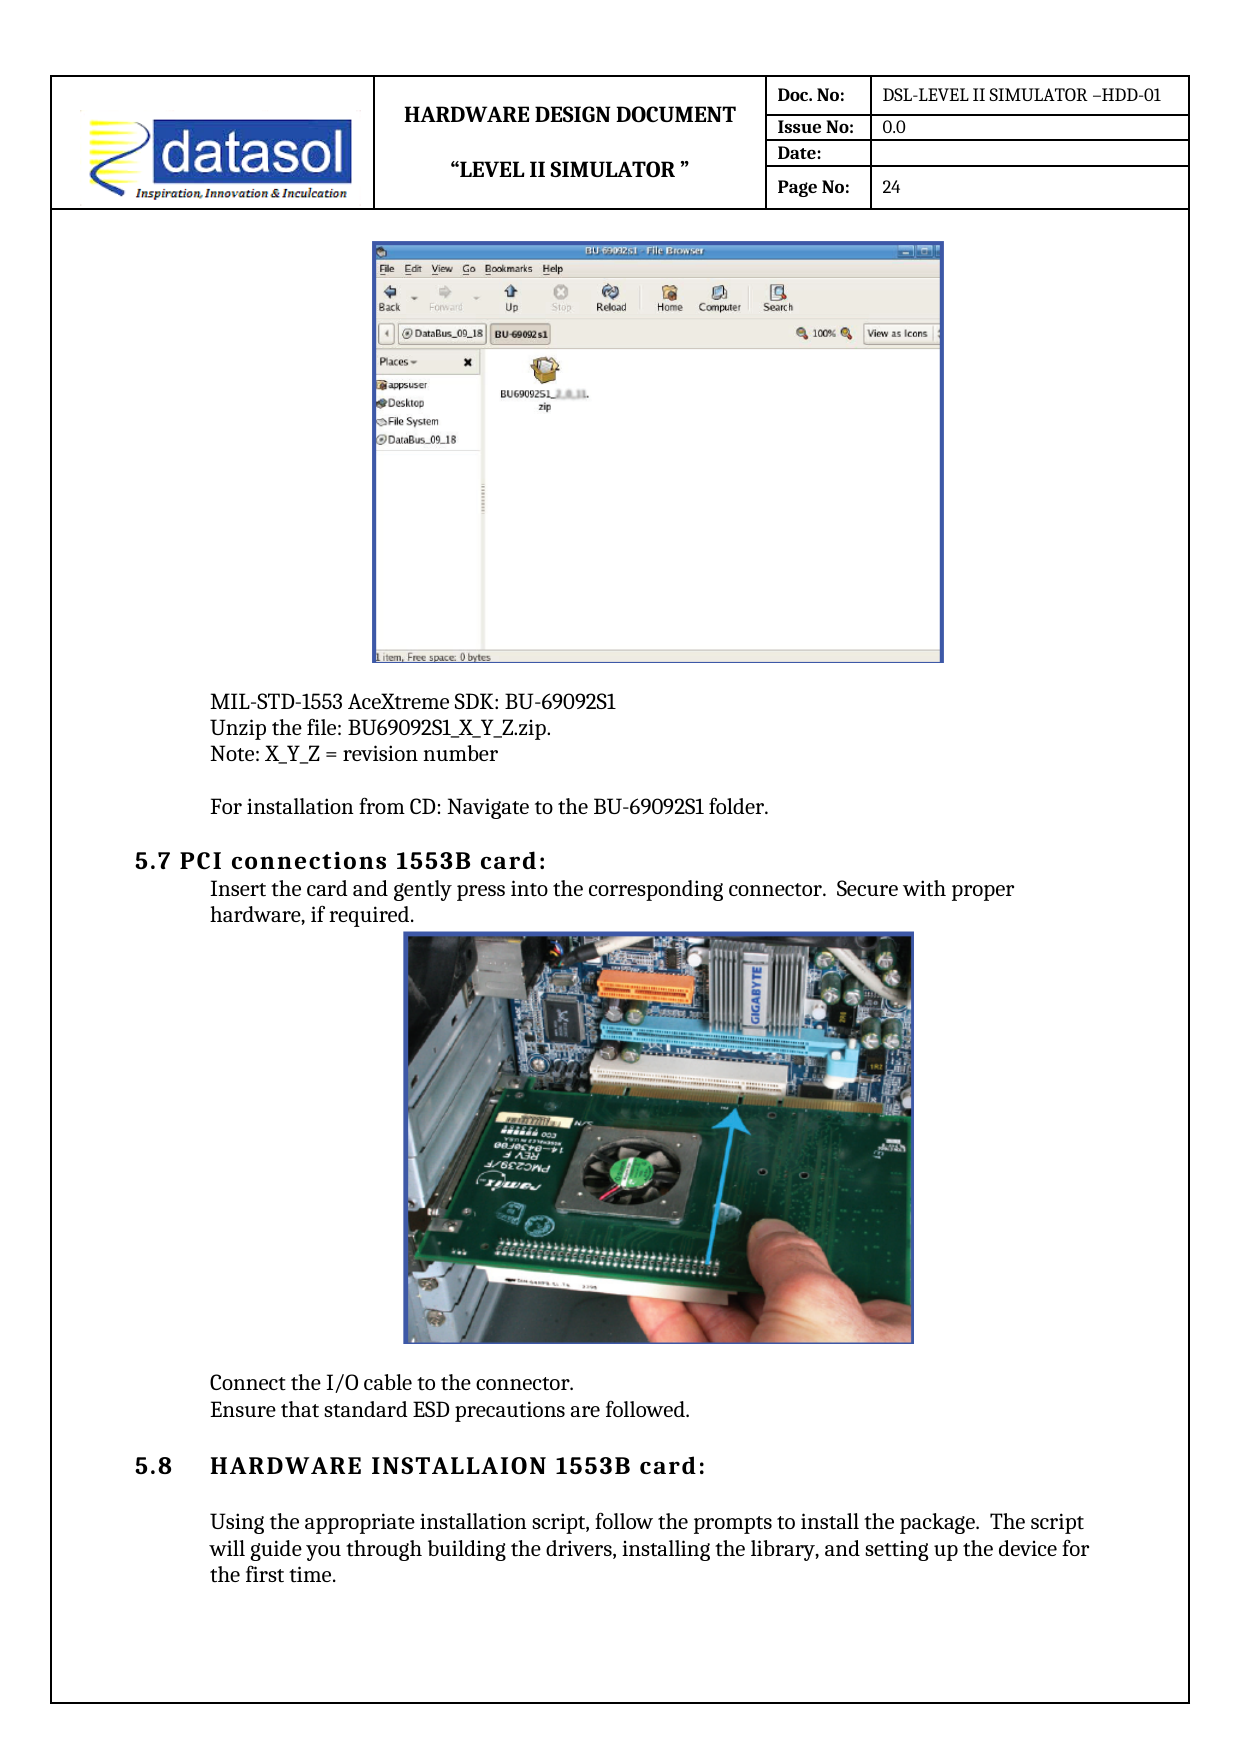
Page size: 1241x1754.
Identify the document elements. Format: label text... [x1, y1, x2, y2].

text Unzip the file: BU69092S1_X_Y_Z.zip. [210, 715, 1105, 741]
text Using the appropriate installation script, follow the prompts to install the package. The script will guide you through building the drivers, installing the library, and setting up the device for the first time. [210, 1509, 1105, 1588]
text Connect the I/O cable to the connector. [210, 1370, 1105, 1396]
text For installation from CD: Navigate to the BU-69092S1 folder. [210, 794, 1105, 820]
text Ensure that standard ESD precautions are followed. [210, 1396, 1105, 1423]
picture [80, 110, 361, 206]
text Note: X_Y_Z = revision number [210, 741, 1105, 768]
subtitle 5.7 PCI connections 1553B card: [135, 847, 1105, 875]
text Insert the card and gently press into the corresponding connector. Secure with proper hardware, if required. [210, 875, 1105, 928]
subtitle 5.8 HARDWARE INSTALLAION 1553B card: [135, 1452, 1105, 1480]
text MIL-STD-1553 AceXtreme SDK: BU-69092S1 [210, 688, 1105, 715]
